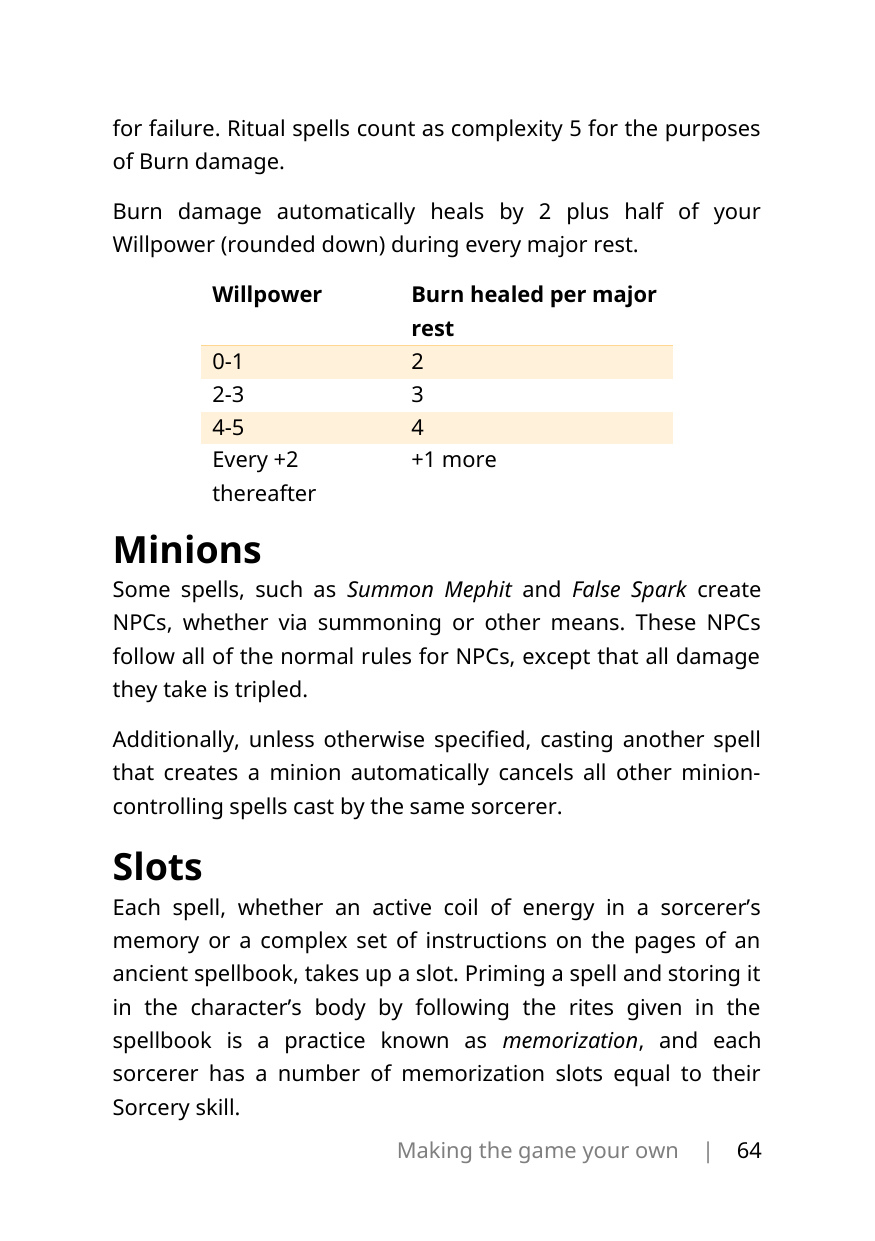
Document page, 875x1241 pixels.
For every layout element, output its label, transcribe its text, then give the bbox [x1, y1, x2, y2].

table_cell 2 [400, 346, 673, 379]
text Some spells, such as Summon Mephit and False Spark create NPCs, whether via summoning or other means. These NPCs follow all of the normal rules for NPCs, except that all damage they take is tripled. [112, 574, 762, 704]
text Burn damage automatically heals by 2 plus half of your Willpower (rounded down) during every major rest. [112, 196, 762, 259]
table_cell 2-3 [201, 379, 400, 412]
table_cell 4 [400, 412, 673, 444]
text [112, 112, 762, 176]
table_cell 4-5 [201, 412, 400, 444]
text Additionally, unless otherwise specified, casting another spell that creates a minion automatically cancels all other minion-controlling spells cast by the same sorcerer. [112, 724, 762, 820]
table_cell +1 more [400, 444, 673, 510]
text Each spell, whether an active coil of energy in a sorcerer’s memory or a complex set of instructions on the pages of an ancient spellbook, takes up a slot. Priming a spell and storing it in the character’s body by following the rites given in the spellbook is a practice known as memorization, and each sorcerer has a number of memorization slots equal to their Sorcery skill. [112, 892, 762, 1121]
table_cell 3 [400, 379, 673, 412]
subtitle Slots [112, 841, 762, 892]
table_header Willpower [201, 279, 400, 345]
table_cell 0-1 [201, 346, 400, 379]
subtitle Minions [112, 523, 762, 574]
table_cell Every +2 thereafter [201, 444, 400, 510]
table_header Burn healed per major rest [400, 279, 673, 345]
